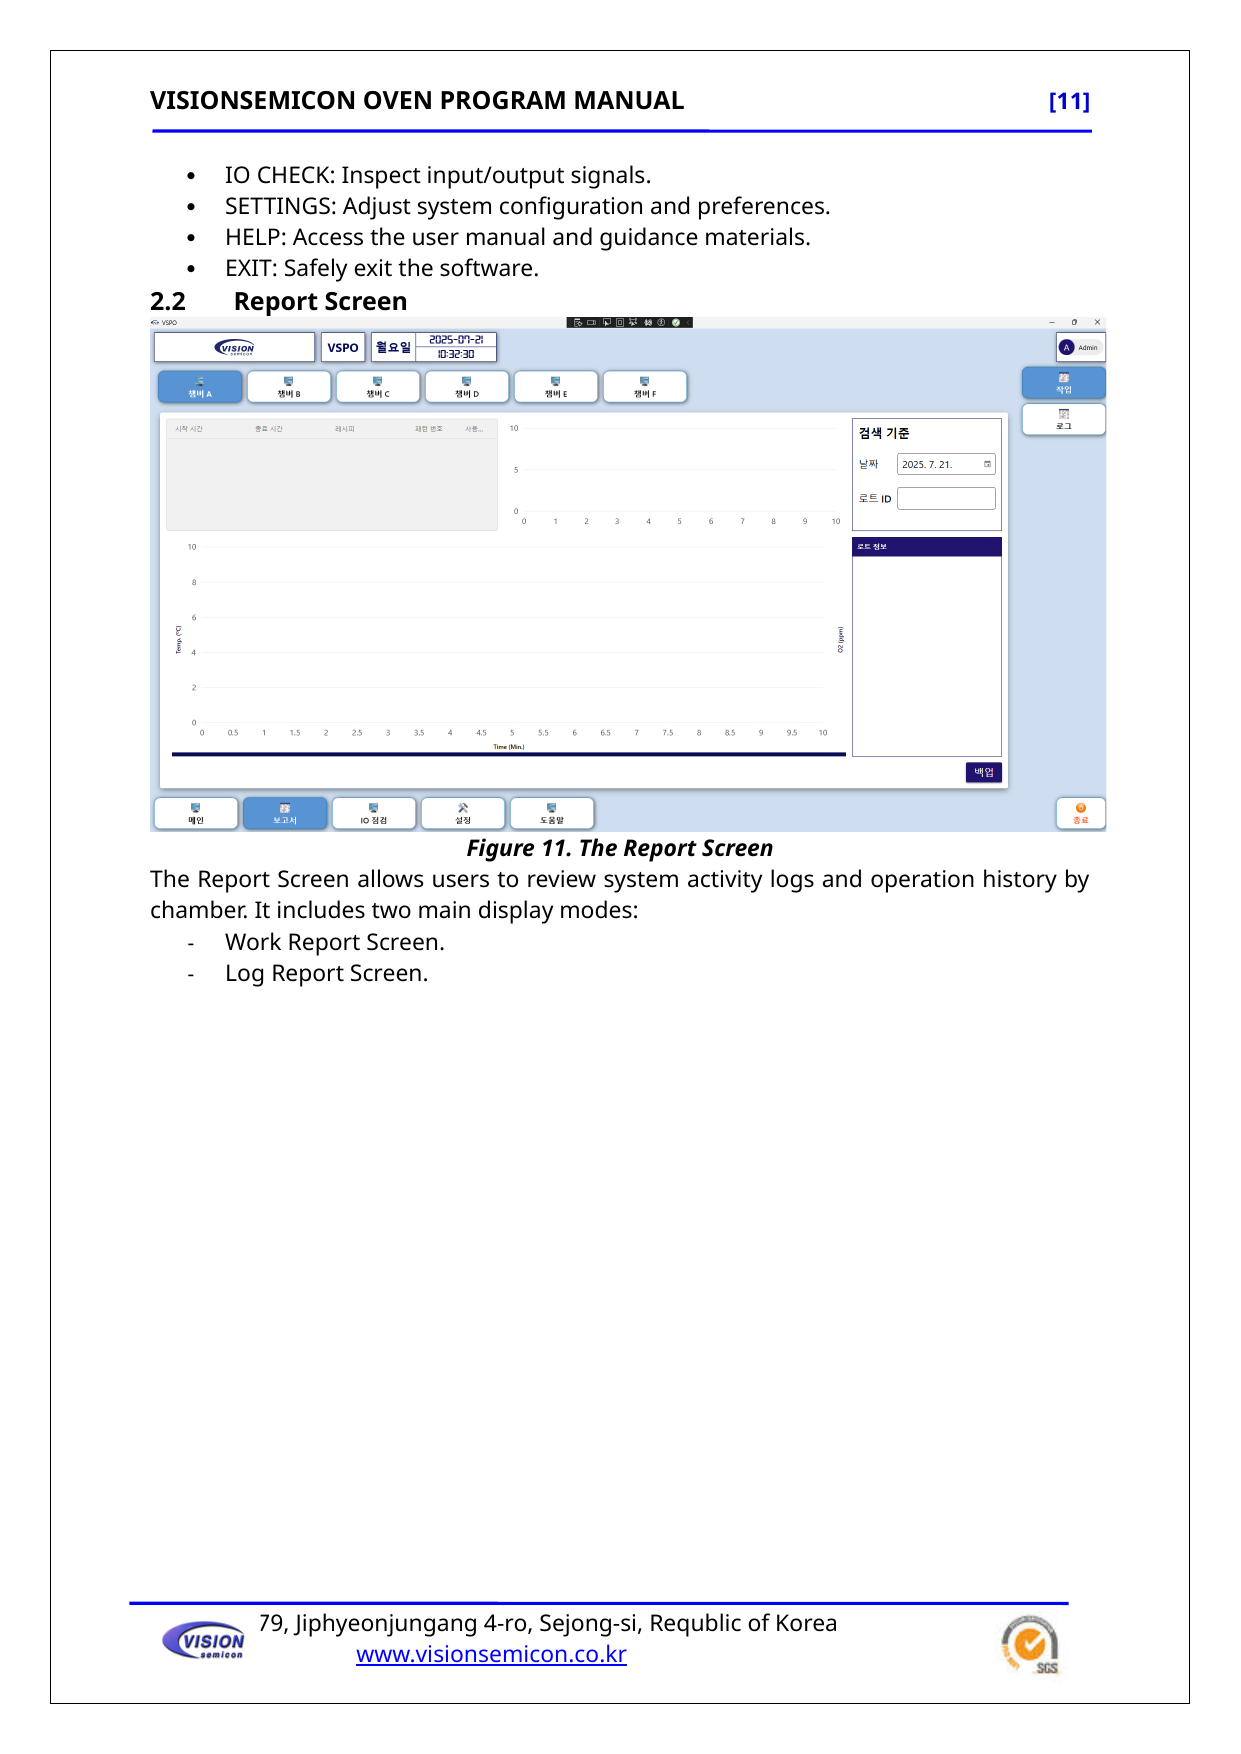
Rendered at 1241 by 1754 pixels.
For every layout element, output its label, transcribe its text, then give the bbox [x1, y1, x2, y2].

text The Report Screen allows users to review system activity logs and operation history by chamber. It includes two main display modes: [150, 863, 1090, 926]
list EXIT: Safely exit the software. [187, 252, 1090, 284]
list Log Report Screen. [187, 957, 1090, 988]
text Report Screen [150, 284, 1090, 317]
list Work Report Screen. [187, 926, 1090, 957]
list HELP: Access the user manual and guidance materials. [187, 221, 1090, 252]
list IO CHECK: Inspect input/output signals. [187, 159, 1090, 190]
list SETTINGS: Adjust system configuration and preferences. [187, 190, 1090, 221]
picture [154, 1610, 261, 1668]
picture [150, 317, 1107, 832]
text Figure 11. The Report Screen [150, 832, 1090, 863]
picture [994, 1611, 1069, 1683]
